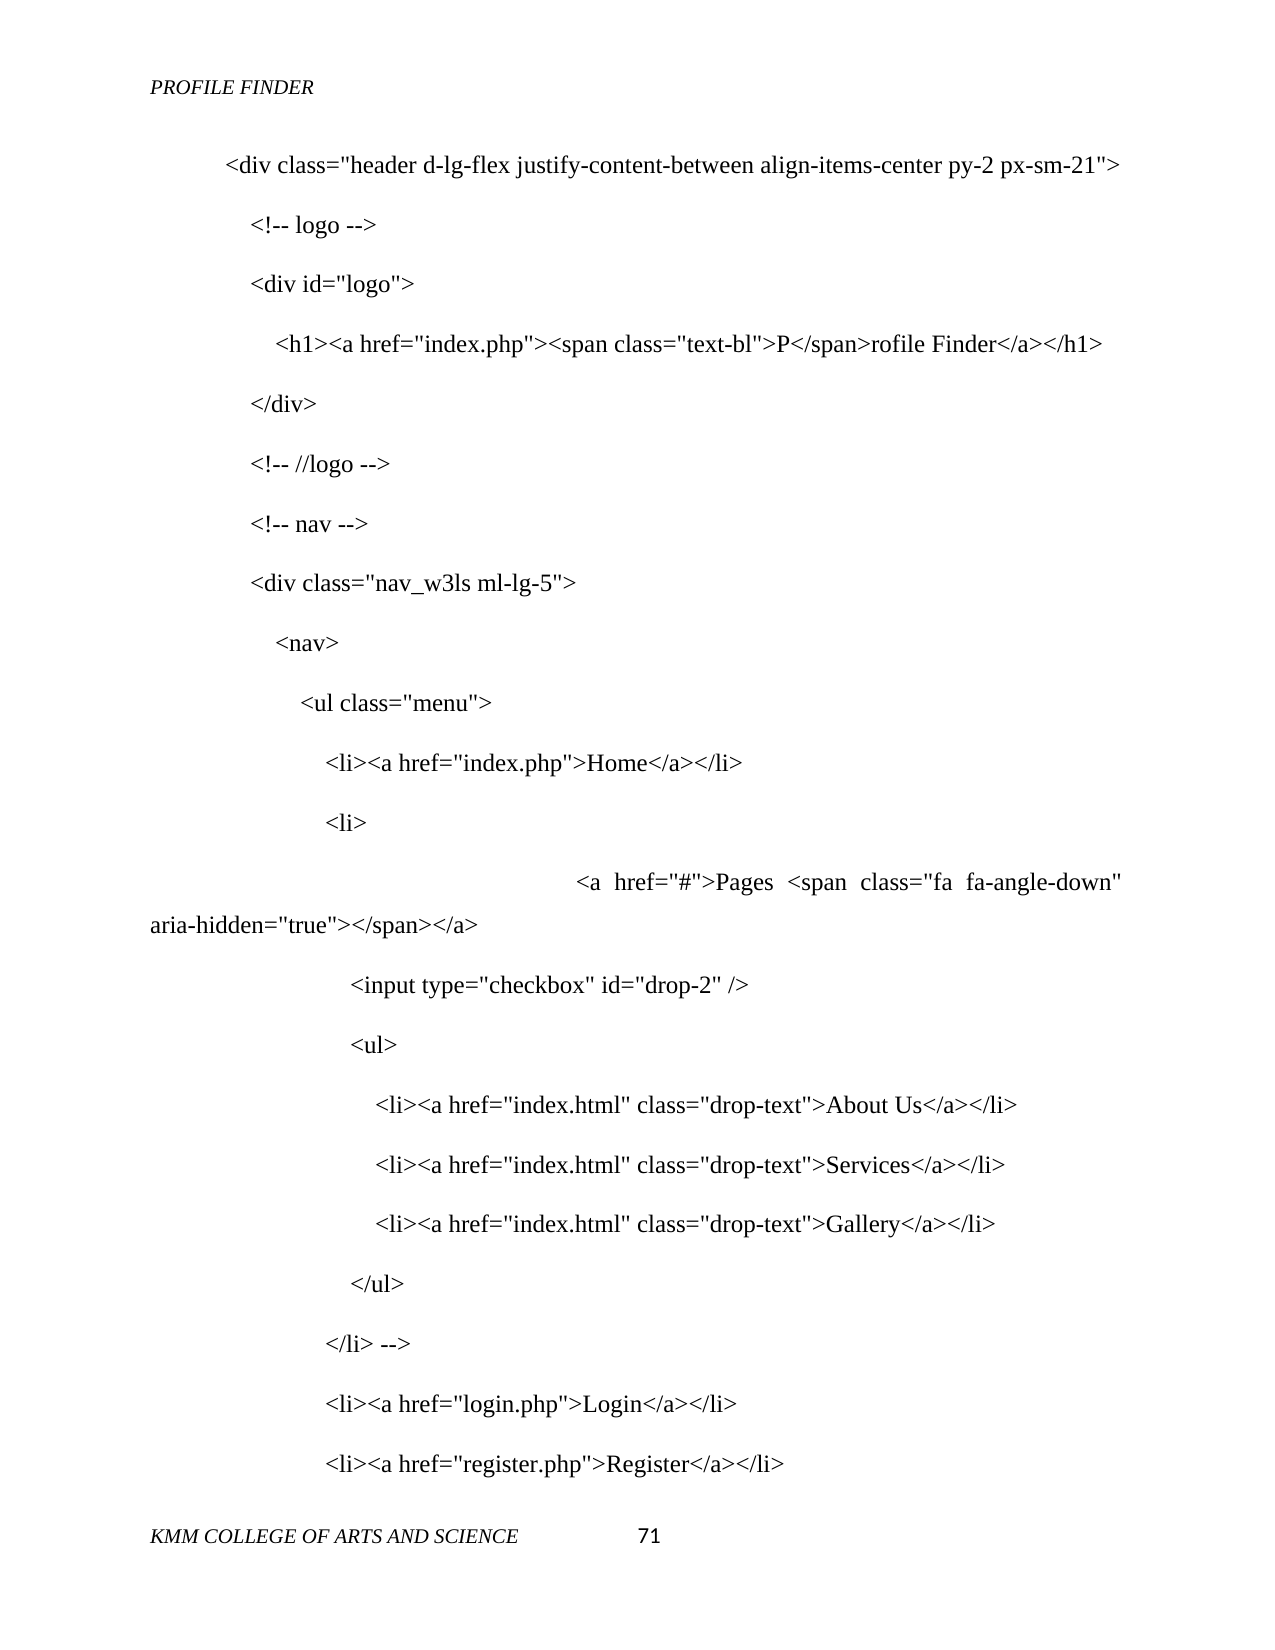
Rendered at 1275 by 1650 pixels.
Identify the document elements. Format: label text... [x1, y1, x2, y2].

text <div id="logo"> [150, 269, 1125, 298]
text <!-- nav --> [150, 509, 1125, 537]
text <!-- logo --> [150, 210, 1125, 238]
text <ul class="menu"> [150, 688, 1125, 717]
text <li><a href="index.html" class="drop-text">About Us</a></li> [150, 1090, 1125, 1119]
text <ul> [150, 1030, 1125, 1059]
text </li> --> [150, 1329, 1125, 1358]
text <li> [150, 808, 1125, 836]
text <li><a href="login.php">Login</a></li> [150, 1389, 1125, 1418]
text <nav> [150, 628, 1125, 657]
text <input type="checkbox" id="drop-2" /> [150, 970, 1125, 999]
text <div class="header d-lg-flex justify-content-between align-items-center py-2 px-sm-21"> [150, 150, 1125, 179]
text <div class="nav_w3ls ml-lg-5"> [150, 568, 1125, 597]
text <li><a href="index.php">Home</a></li> [150, 748, 1125, 777]
text </div> [150, 389, 1125, 418]
text <a href="#">Pages <span class="fa fa-angle-down" aria-hidden="true"></span></a> [150, 867, 1125, 939]
text </ul> [150, 1269, 1125, 1298]
text <li><a href="index.html" class="drop-text">Services</a></li> [150, 1150, 1125, 1178]
text <!-- //logo --> [150, 449, 1125, 478]
text <li><a href="register.php">Register</a></li> [150, 1449, 1125, 1477]
text <li><a href="index.html" class="drop-text">Gallery</a></li> [150, 1209, 1125, 1238]
text <h1><a href="index.php"><span class="text-bl">P</span>rofile Finder</a></h1> [150, 329, 1125, 358]
